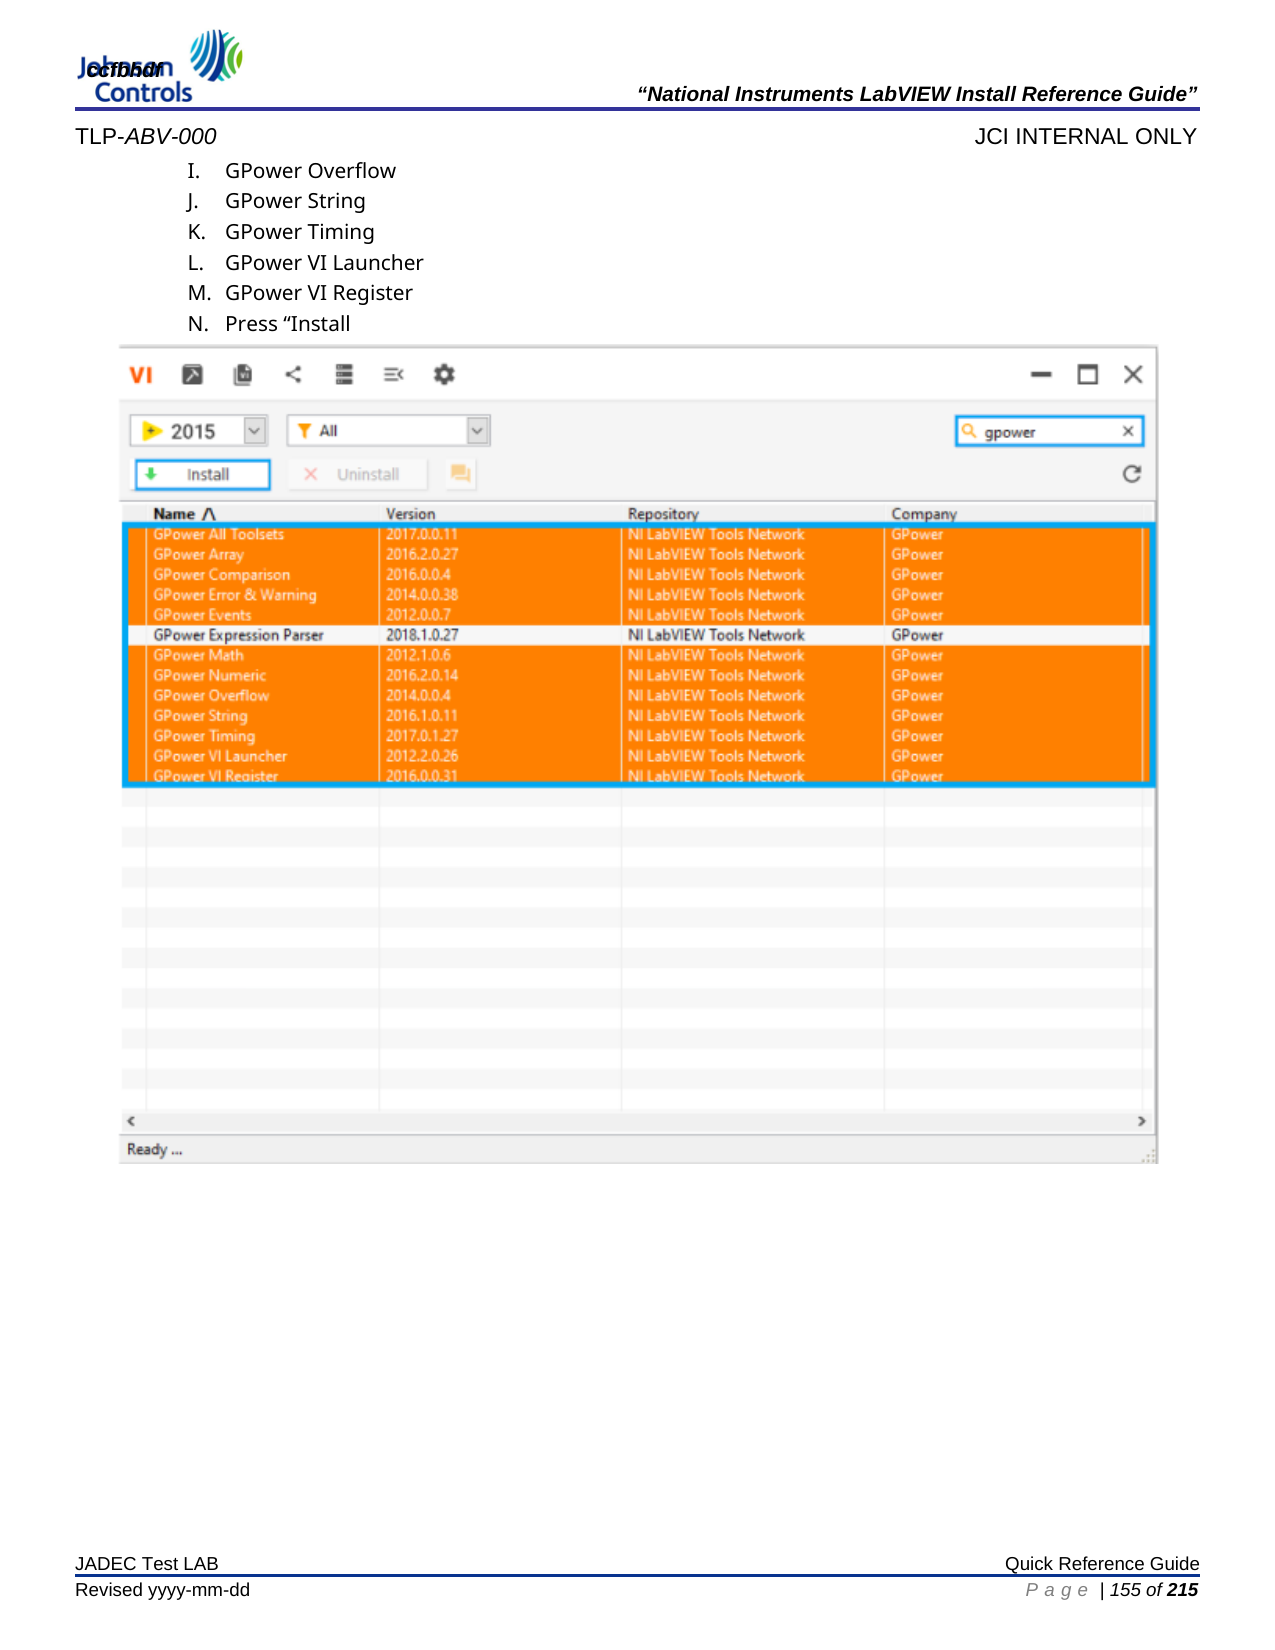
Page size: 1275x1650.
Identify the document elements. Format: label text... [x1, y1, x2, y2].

list GPower VI Register [187, 278, 1200, 307]
list GPower Overflow [187, 156, 1200, 184]
picture [116, 344, 1159, 1164]
picture [76, 26, 246, 105]
list GPower String [187, 186, 1200, 215]
list GPower Timing [187, 217, 1200, 245]
list GPower VI Launcher [187, 248, 1200, 276]
list Press “Install [187, 309, 1200, 337]
